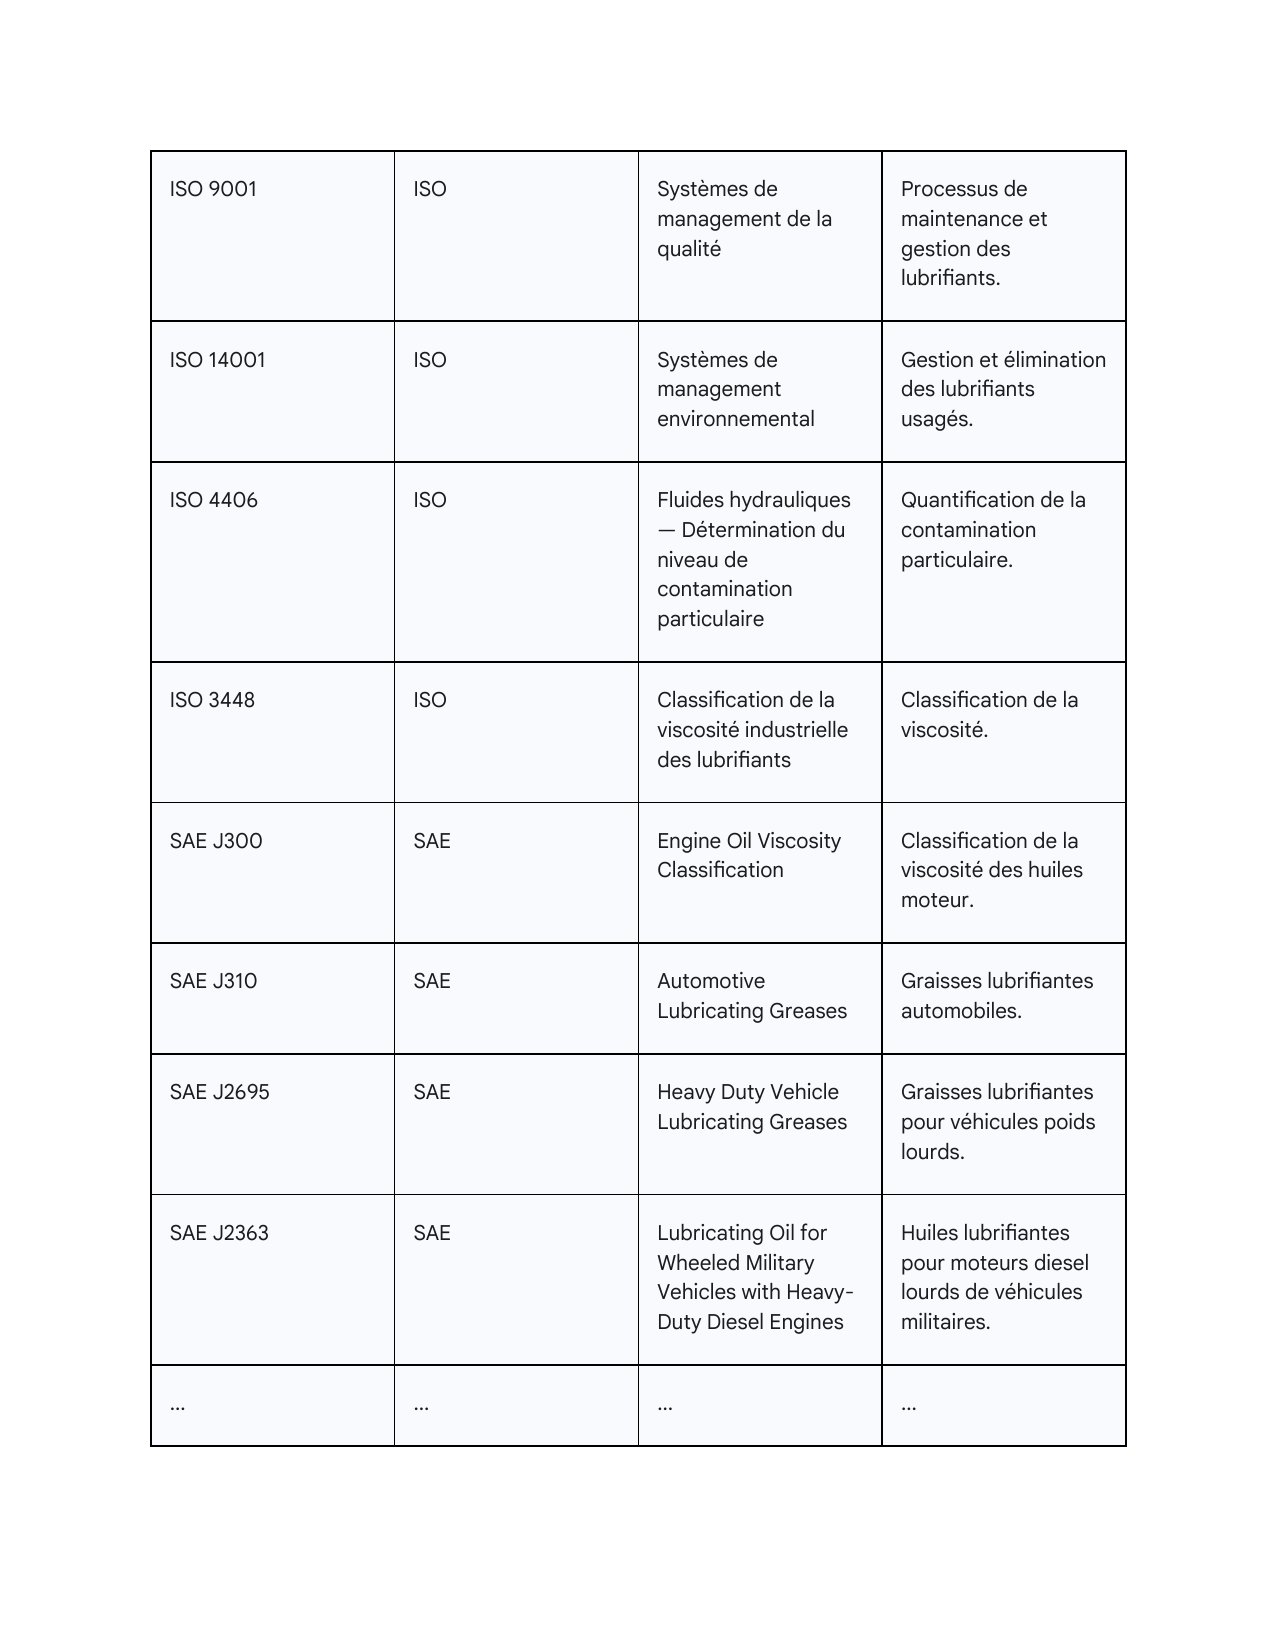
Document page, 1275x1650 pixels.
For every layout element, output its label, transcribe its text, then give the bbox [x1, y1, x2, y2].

table_cell SAE J310 [152, 944, 394, 1053]
table_cell Classification de la viscosité. [883, 663, 1125, 802]
table_cell ISO 3448 [152, 663, 394, 802]
table_cell Systèmes de management environnemental [639, 322, 881, 461]
table_cell SAE [395, 1195, 638, 1364]
table_cell ... [395, 1366, 638, 1445]
table_cell SAE J2363 [152, 1195, 394, 1364]
table_cell Fluides hydrauliques — Détermination du niveau de contamination particulaire [639, 463, 881, 661]
table_cell ISO [395, 663, 638, 802]
table_cell ISO [395, 322, 638, 461]
table_cell SAE J300 [152, 803, 394, 942]
table_cell Graisses lubrifiantes automobiles. [883, 944, 1125, 1053]
table_cell ISO 4406 [152, 463, 394, 661]
table_cell Processus de maintenance et gestion des lubrifiants. [883, 152, 1125, 320]
table_cell Classification de la viscosité des huiles moteur. [883, 803, 1125, 942]
table_cell Heavy Duty Vehicle Lubricating Greases [639, 1055, 881, 1194]
table_cell Graisses lubrifiantes pour véhicules poids lourds. [883, 1055, 1125, 1194]
table_cell Lubricating Oil for Wheeled Military Vehicles with Heavy-Duty Diesel Engines [639, 1195, 881, 1364]
table_cell SAE J2695 [152, 1055, 394, 1194]
table_cell Gestion et élimination des lubrifiants usagés. [883, 322, 1125, 461]
table_cell ISO 14001 [152, 322, 394, 461]
table_cell Classification de la viscosité industrielle des lubrifiants [639, 663, 881, 802]
table_cell ISO [395, 152, 638, 320]
table_cell Quantification de la contamination particulaire. [883, 463, 1125, 661]
table_cell SAE [395, 1055, 638, 1194]
table_cell ISO 9001 [152, 152, 394, 320]
table_cell SAE [395, 944, 638, 1053]
table_cell Huiles lubrifiantes pour moteurs diesel lourds de véhicules militaires. [883, 1195, 1125, 1364]
table_cell SAE [395, 803, 638, 942]
table_cell Engine Oil Viscosity Classification [639, 803, 881, 942]
table_cell ... [883, 1366, 1125, 1445]
table_cell ISO [395, 463, 638, 661]
table_cell ... [152, 1366, 394, 1445]
table_cell Automotive Lubricating Greases [639, 944, 881, 1053]
table_cell ... [639, 1366, 881, 1445]
table_cell Systèmes de management de la qualité [639, 152, 881, 320]
